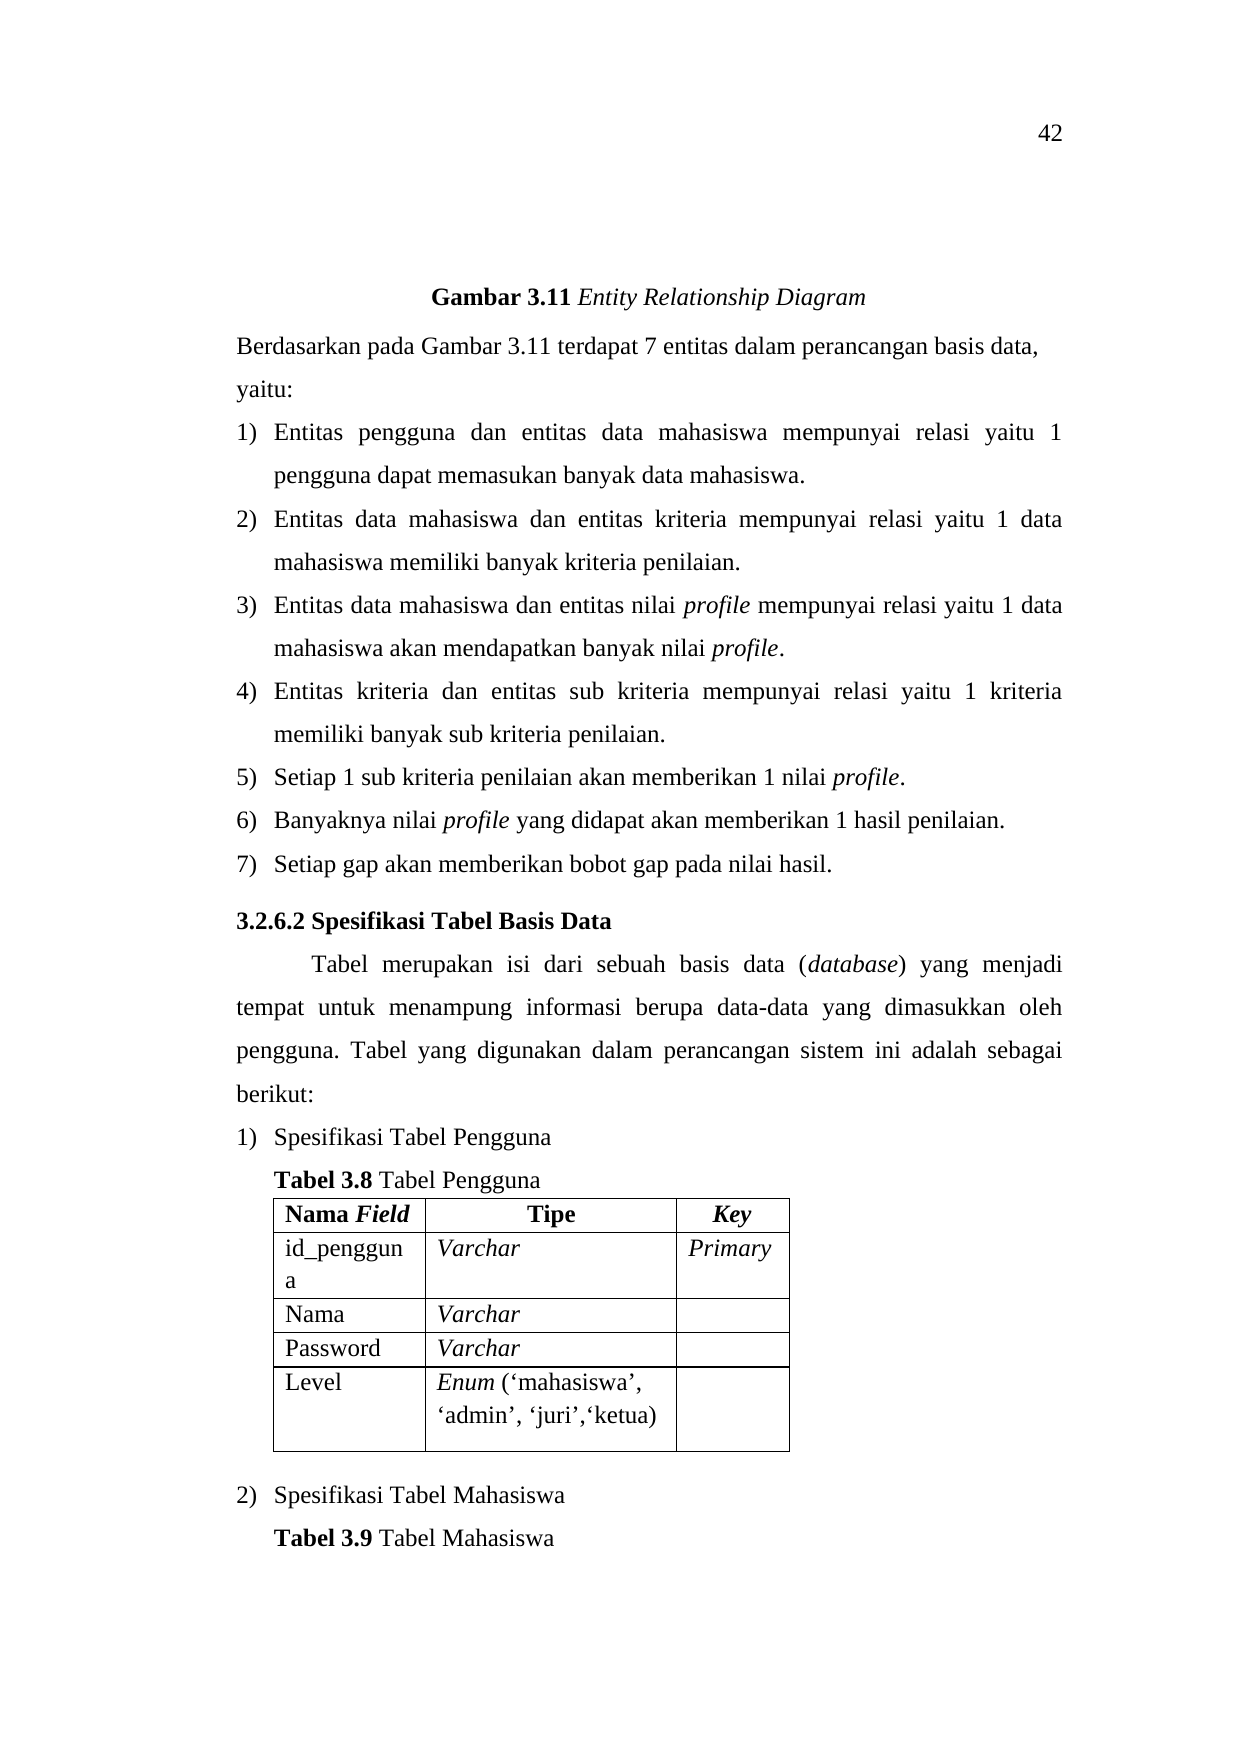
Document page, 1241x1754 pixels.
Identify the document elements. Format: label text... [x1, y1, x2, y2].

table_cell Varchar [426, 1299, 676, 1332]
list Banyaknya nilai profile yang didapat akan memberikan 1 hasil penilaian. [236, 806, 1063, 834]
table_cell Level [274, 1368, 425, 1451]
text Tabel 3.8 Tabel Pengguna [236, 1165, 1063, 1194]
list Entitas pengguna dan entitas data mahasiswa mempunyai relasi yaitu 1 pengguna dapat memasukan banyak data mahasiswa. [236, 417, 1063, 489]
table_cell Nama [274, 1299, 425, 1332]
text Berdasarkan pada Gambar 3.11 terdapat 7 entitas dalam perancangan basis data, yaitu: [236, 331, 1063, 403]
table_header Key [677, 1199, 789, 1232]
table_cell Primary [677, 1233, 789, 1298]
list Entitas kriteria dan entitas sub kriteria mempunyai relasi yaitu 1 kriteria memiliki banyak sub kriteria penilaian. [236, 676, 1063, 748]
text Tabel 3.9 Tabel Mahasiswa [236, 1523, 1063, 1552]
table_cell [677, 1299, 789, 1332]
list Entitas data mahasiswa dan entitas kriteria mempunyai relasi yaitu 1 data mahasiswa memiliki banyak kriteria penilaian. [236, 504, 1063, 576]
table_header Nama Field [274, 1199, 425, 1232]
table_cell Enum (‘mahasiswa’, ‘admin’, ‘juri’,‘ketua) [426, 1368, 676, 1451]
list Spesifikasi Tabel Pengguna [236, 1122, 1063, 1151]
table_cell Varchar [426, 1333, 676, 1366]
list Entitas data mahasiswa dan entitas nilai profile mempunyai relasi yaitu 1 data mahasiswa akan mendapatkan banyak nilai profile. [236, 590, 1063, 662]
table_cell Varchar [426, 1233, 676, 1298]
list Spesifikasi Tabel Basis Data [236, 906, 1063, 935]
table_cell [677, 1368, 789, 1451]
list Setiap gap akan memberikan bobot gap pada nilai hasil. [236, 849, 1063, 877]
list Setiap 1 sub kriteria penilaian akan memberikan 1 nilai profile. [236, 762, 1063, 791]
text Gambar 3.11 Entity Relationship Diagram [236, 282, 1063, 310]
list Spesifikasi Tabel Mahasiswa [236, 1480, 1063, 1509]
table_header Tipe [426, 1199, 676, 1232]
table_cell id_pengguna [274, 1233, 425, 1298]
table_cell Password [274, 1333, 425, 1366]
list Tabel merupakan isi dari sebuah basis data (database) yang menjadi tempat untuk menampung informasi berupa data-data yang dimasukkan oleh pengguna. Tabel yang digunakan dalam perancangan sistem ini adalah sebagai berikut: [236, 949, 1063, 1107]
table_cell [677, 1333, 789, 1366]
